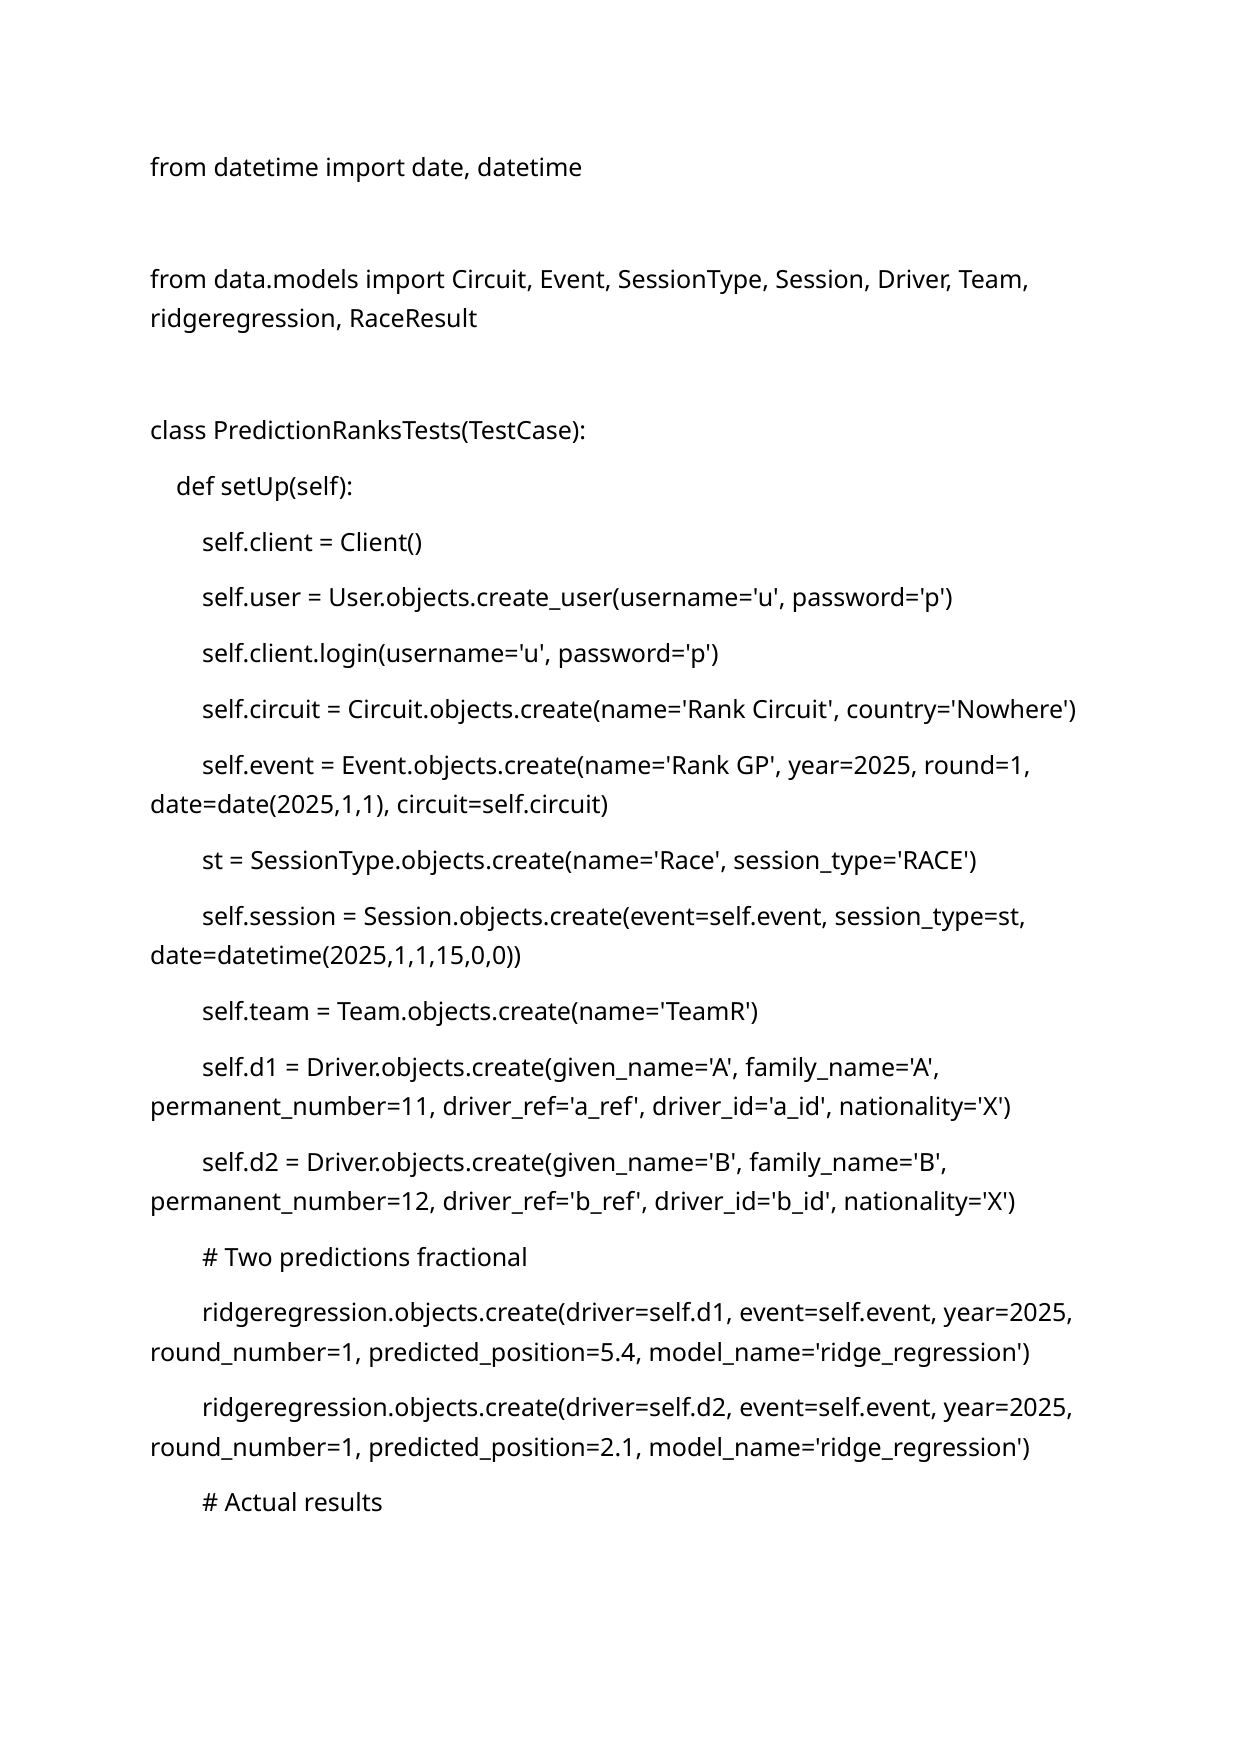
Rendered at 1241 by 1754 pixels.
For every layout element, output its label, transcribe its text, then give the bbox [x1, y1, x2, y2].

text ridgeregression.objects.create(driver=self.d2, event=self.event, year=2025, round_number=1, predicted_position=2.1, model_name='ridge_regression') [150, 1390, 1090, 1463]
text self.d2 = Driver.objects.create(given_name='B', family_name='B', permanent_number=12, driver_ref='b_ref', driver_id='b_id', nationality='X') [150, 1144, 1090, 1217]
text st = SessionType.objects.create(name='Race', session_type='RACE') [150, 842, 1090, 877]
text self.d1 = Driver.objects.create(given_name='A', family_name='A', permanent_number=11, driver_ref='a_ref', driver_id='a_id', nationality='X') [150, 1049, 1090, 1122]
text # Two predictions fractional [150, 1239, 1090, 1273]
text self.session = Session.objects.create(event=self.event, session_type=st, date=datetime(2025,1,1,15,0,0)) [150, 898, 1090, 972]
text ridgeregression.objects.create(driver=self.d1, event=self.event, year=2025, round_number=1, predicted_position=5.4, model_name='ridge_regression') [150, 1295, 1090, 1368]
text from data.models import Circuit, Event, SessionType, Session, Driver, Team, ridgeregression, RaceResult [150, 262, 1090, 335]
text from datetime import date, datetime [150, 150, 1090, 184]
text def setUp(self): [150, 468, 1090, 502]
text self.client.login(username='u', password='p') [150, 636, 1090, 670]
text self.circuit = Circuit.objects.create(name='Rank Circuit', country='Nowhere') [150, 692, 1090, 726]
text self.team = Team.objects.create(name='TeamR') [150, 993, 1090, 1027]
text self.client = Client() [150, 524, 1090, 558]
text class PredictionRanksTests(TestCase): [150, 412, 1090, 447]
text self.user = User.objects.create_user(username='u', password='p') [150, 580, 1090, 614]
text self.event = Event.objects.create(name='Rank GP', year=2025, round=1, date=date(2025,1,1), circuit=self.circuit) [150, 747, 1090, 821]
text # Actual results [150, 1485, 1090, 1519]
